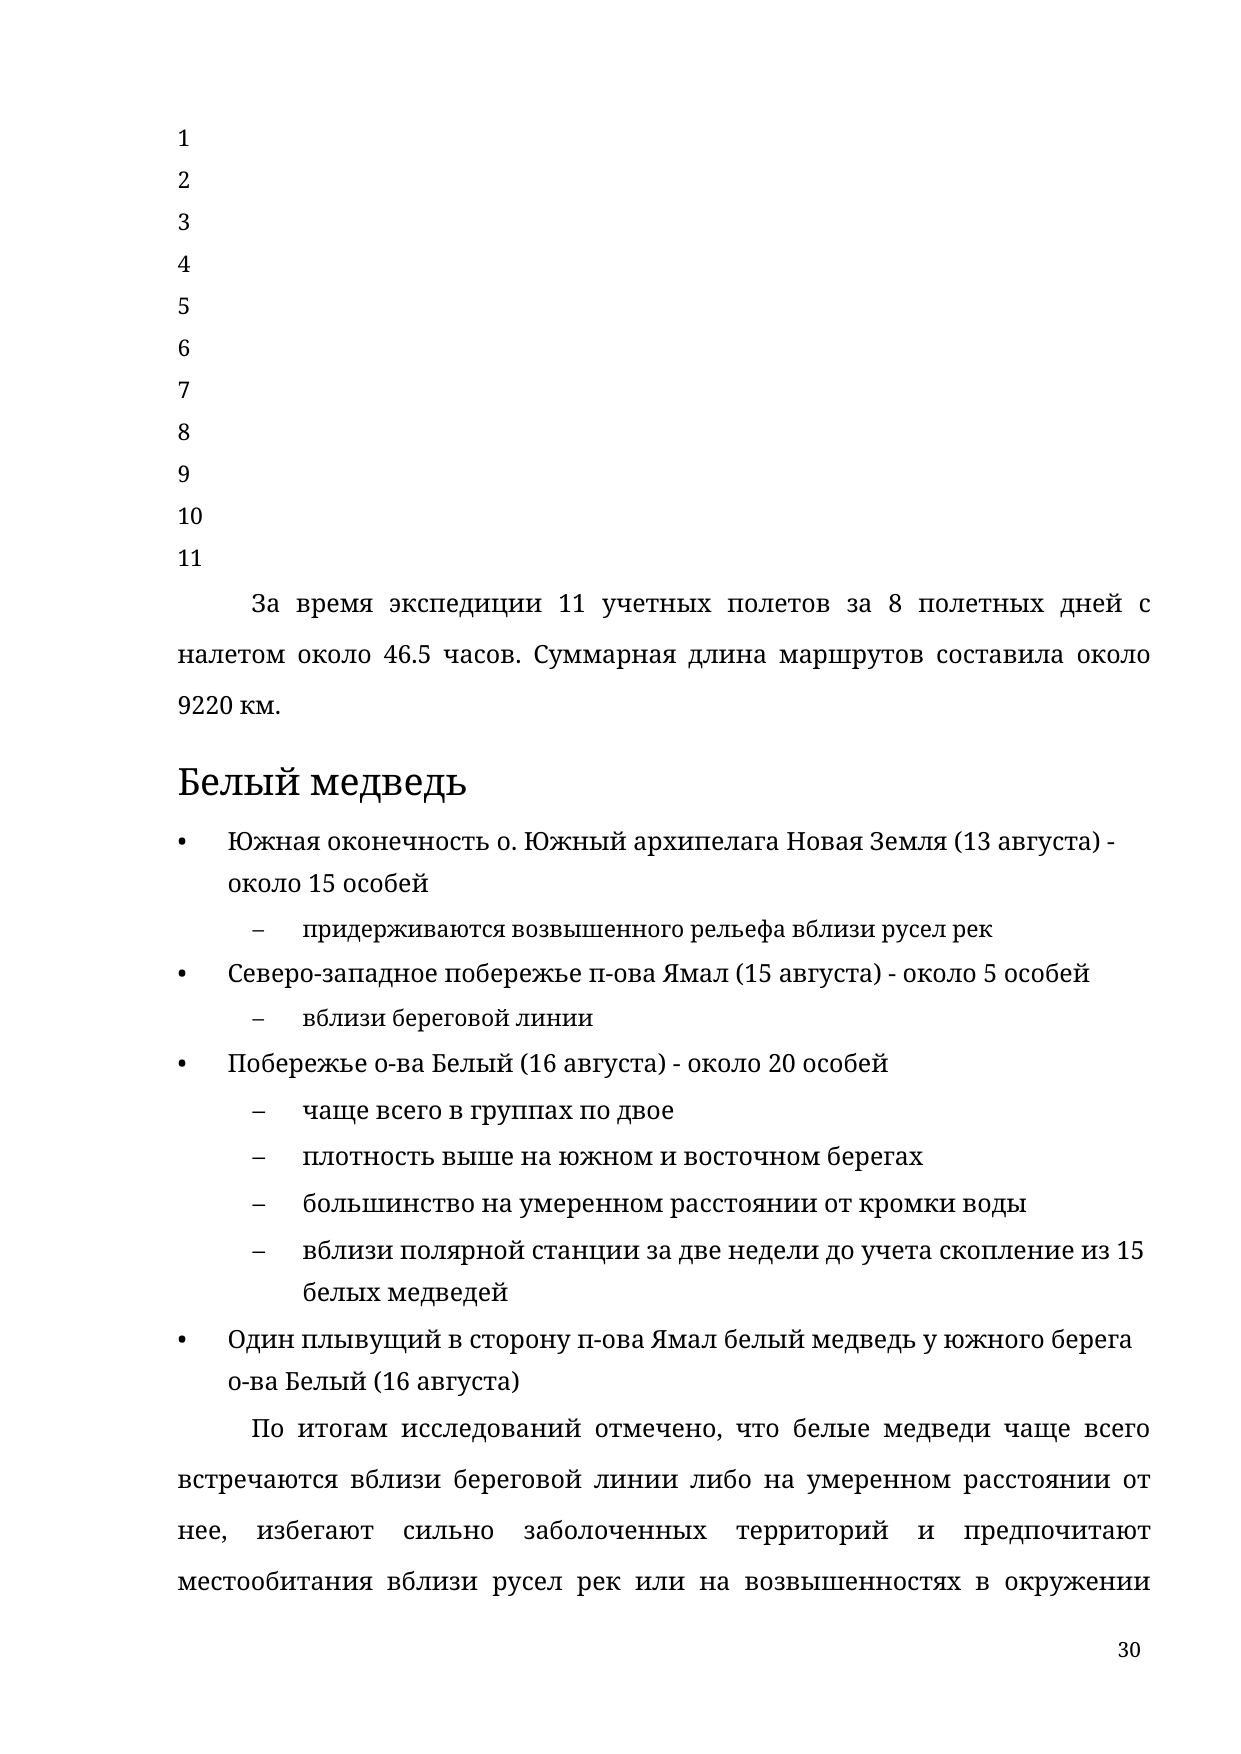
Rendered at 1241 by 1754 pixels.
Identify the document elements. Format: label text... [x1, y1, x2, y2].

table_cell 8 [166, 414, 1240, 456]
list большинство на умеренном расстоянии от кромки воды [252, 1186, 1152, 1220]
table_cell 5 [166, 288, 1240, 329]
table_cell 4 [166, 246, 1240, 288]
table_cell 3 [166, 204, 1240, 246]
list чаще всего в группах по двое [252, 1092, 1152, 1126]
list вблизи полярной станции за две недели до учета скопление из 15 белых медведей [252, 1232, 1152, 1309]
list Северо-западное побережье п-ова Ямал (15 августа) - около 5 особей [177, 956, 1152, 990]
table_cell 10 [166, 498, 1240, 539]
list Южная оконечность о. Южный архипелага Новая Земля (13 августа) - около 15 особей [177, 823, 1152, 900]
table_cell 1 [166, 118, 1240, 162]
table_cell 6 [166, 330, 1240, 372]
table_cell 9 [166, 456, 1240, 497]
table_cell 7 [166, 372, 1240, 413]
subtitle Белый медведь [177, 755, 1152, 806]
list придерживаются возвышенного рельефа вблизи русел рек [252, 912, 1152, 944]
table_cell 11 [166, 540, 1240, 581]
text За время экспедиции 11 учетных полетов за 8 полетных дней c налетом около 46.5 часов. Суммарная длина маршрутов составила около 9220 км. [177, 586, 1152, 722]
table_cell 2 [166, 162, 1240, 204]
list Один плывущий в сторону п-ова Ямал белый медведь у южного берега о-ва Белый (16 августа) [177, 1321, 1152, 1398]
list Побережье о-ва Белый (16 августа) - около 20 особей [177, 1046, 1152, 1080]
list плотность выше на южном и восточном берегах [252, 1139, 1152, 1173]
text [177, 1411, 1152, 1598]
list вблизи береговой линии [252, 1002, 1152, 1034]
